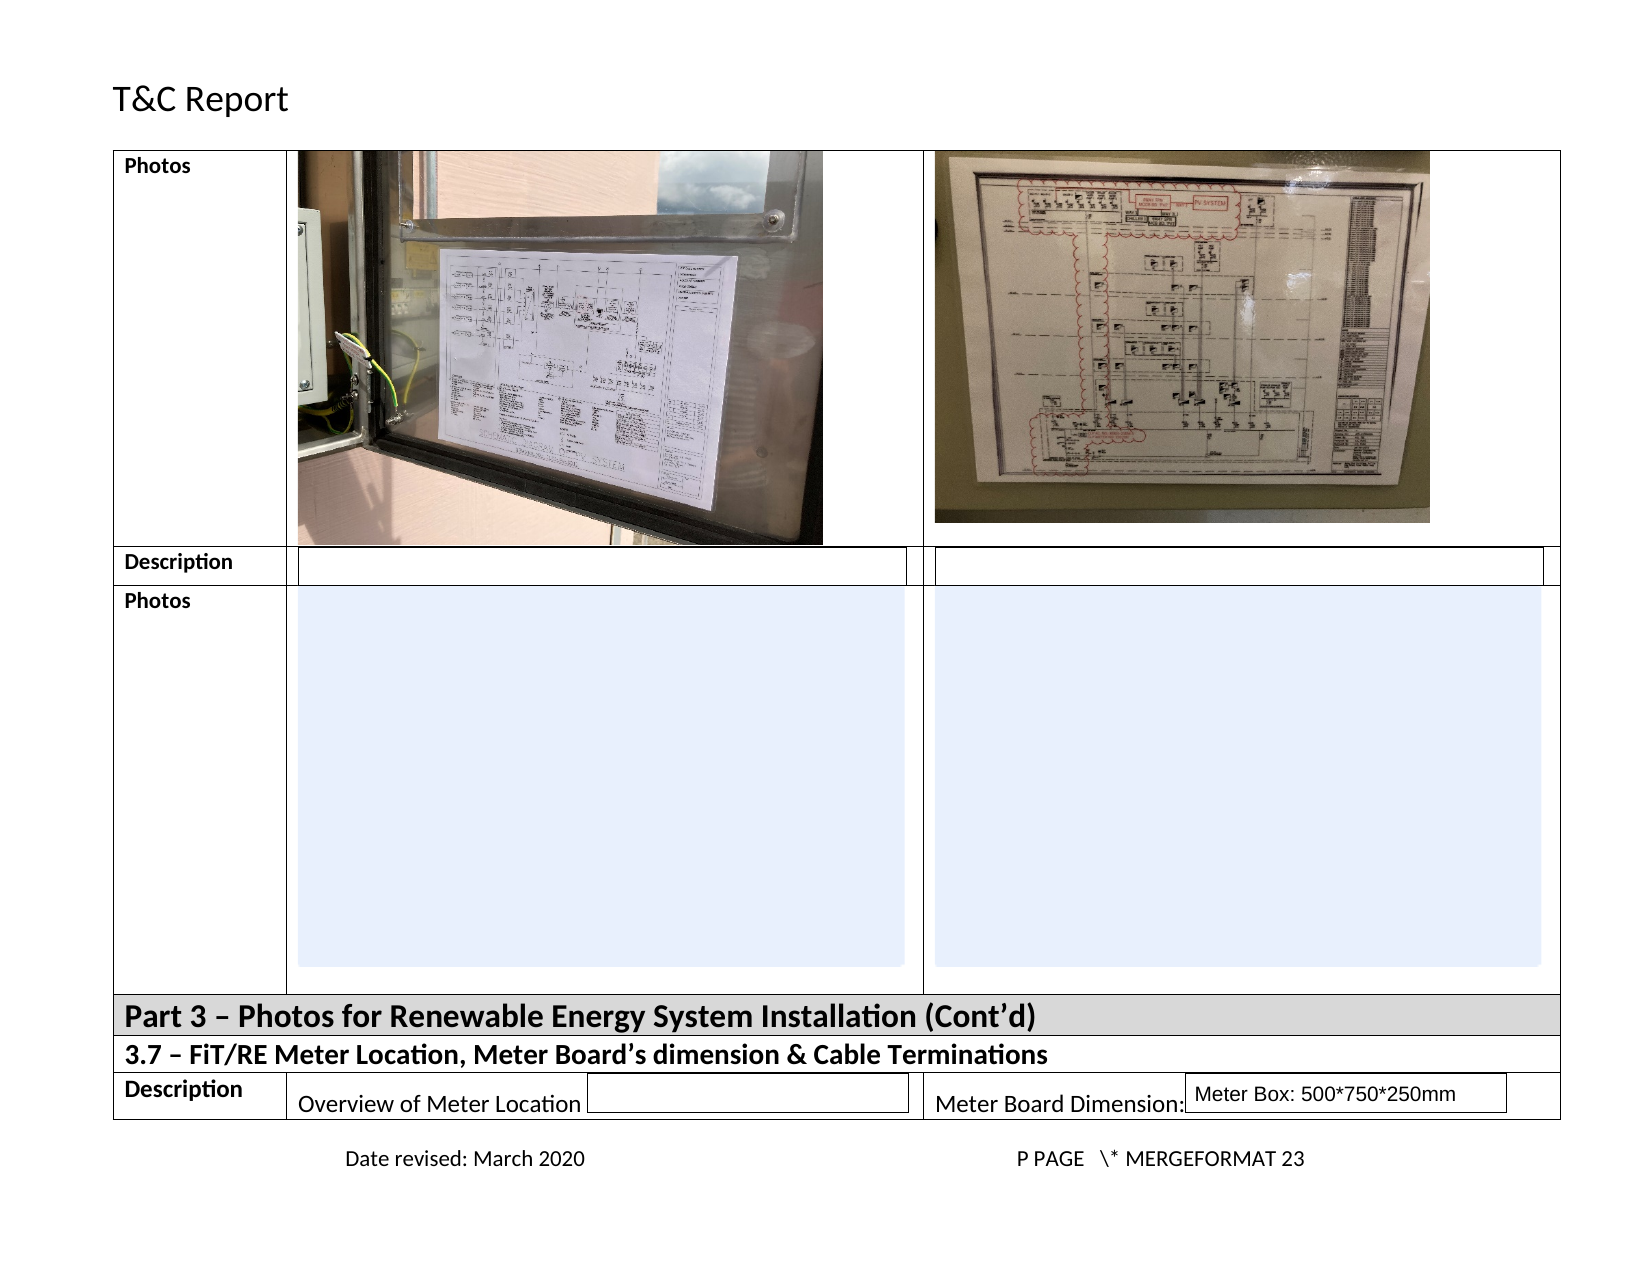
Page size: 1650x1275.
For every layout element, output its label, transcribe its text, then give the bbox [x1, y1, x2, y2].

table_cell [287, 1073, 923, 1119]
picture [297, 151, 823, 545]
table_cell Description [114, 1073, 286, 1119]
picture [934, 151, 1430, 523]
table_cell [287, 547, 298, 585]
table_cell [907, 547, 923, 585]
table_cell [924, 547, 935, 585]
table_cell [1544, 547, 1560, 585]
table_cell Photos [114, 151, 286, 546]
table_cell Photos [114, 586, 286, 994]
table_cell [924, 1073, 1560, 1119]
table_cell Description [114, 547, 286, 585]
table_cell 3.7 – FiT/RE Meter Location, Meter Board’s dimension & Cable Terminations [114, 1036, 1560, 1072]
picture [297, 585, 905, 967]
picture [934, 585, 1542, 967]
table_cell Part 3 – Photos for Renewable Energy System Installation (Cont’d) [114, 995, 1560, 1035]
